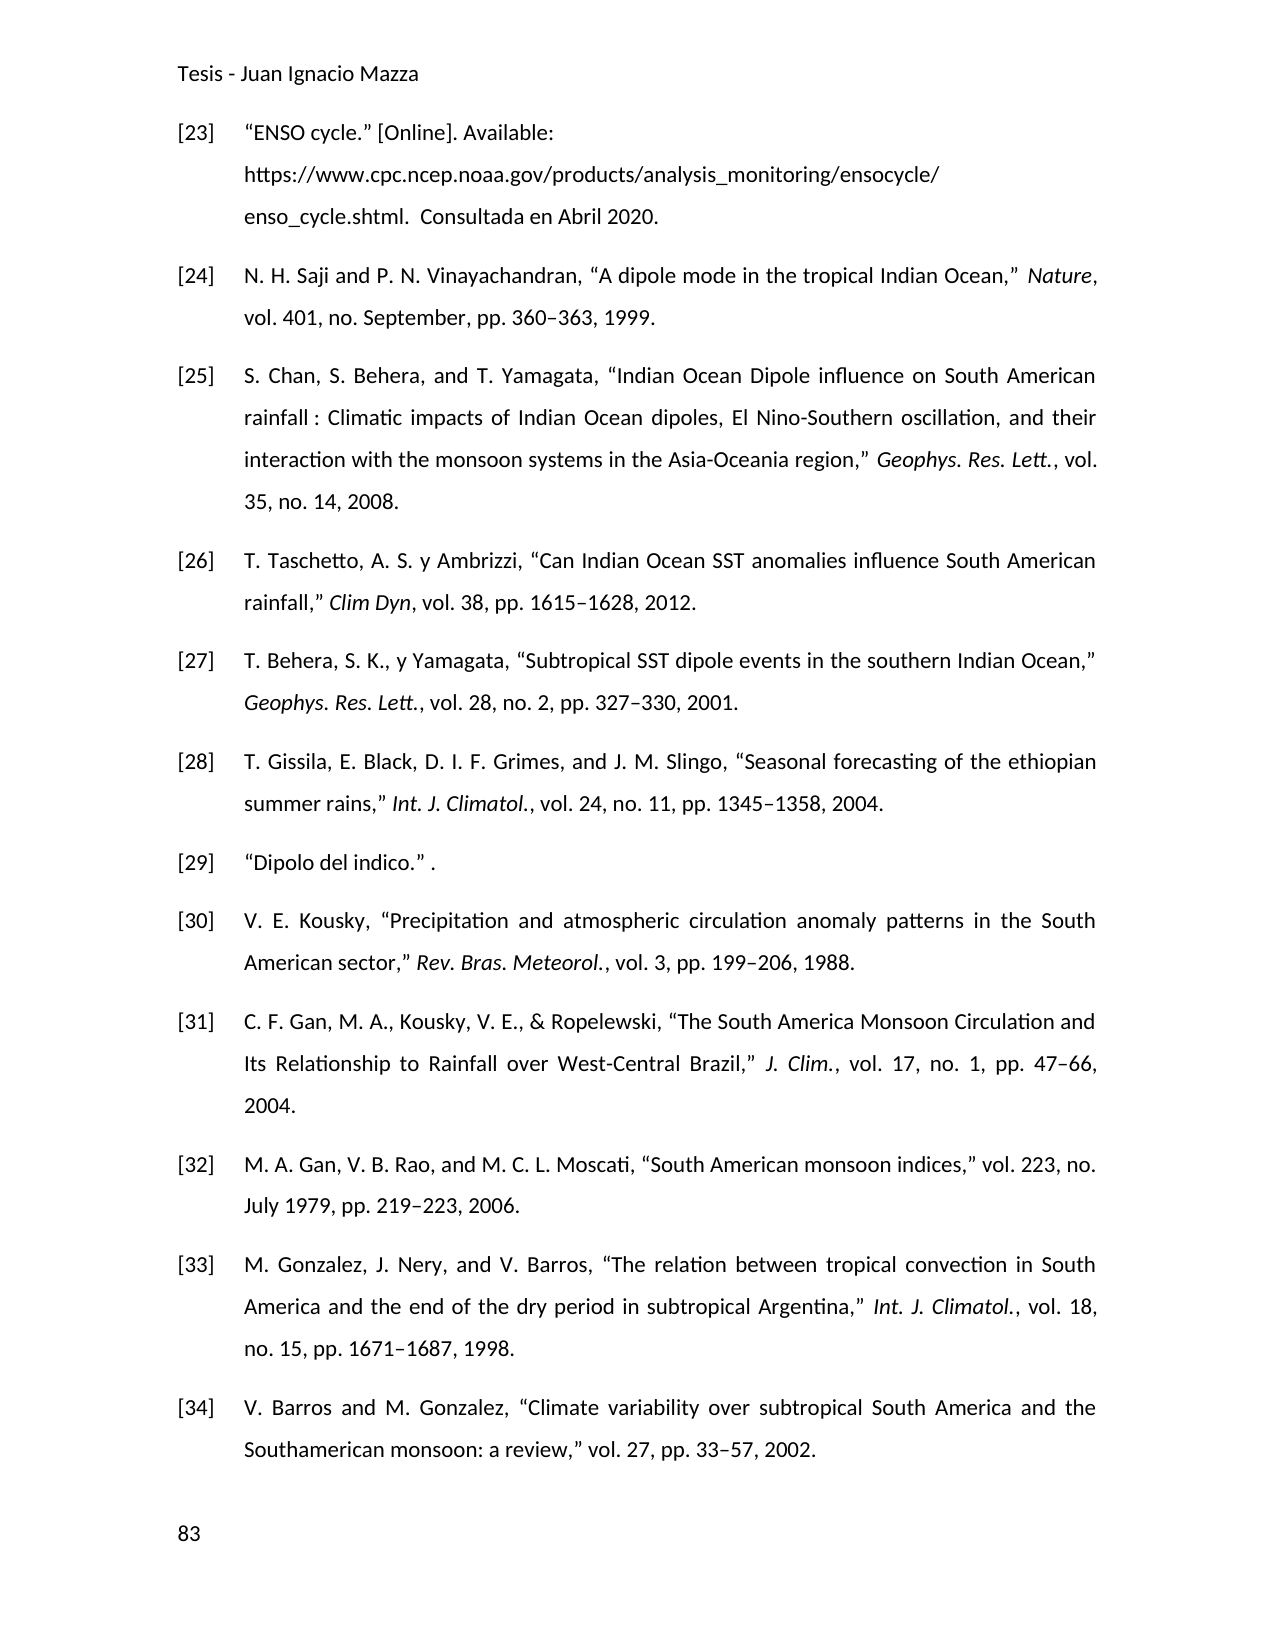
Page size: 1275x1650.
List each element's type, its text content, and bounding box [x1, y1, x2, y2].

text [32] M. A. Gan, V. B. Rao, and M. C. L. Moscati, “South American monsoon indices,” vol. 223, no. July 1979, pp. 219–223, 2006. [177, 1150, 1098, 1220]
text [34] V. Barros and M. Gonzalez, “Climate variability over subtropical South America and the Southamerican monsoon: a review,” vol. 27, pp. 33–57, 2002. [177, 1393, 1098, 1463]
text [24] N. H. Saji and P. N. Vinayachandran, “A dipole mode in the tropical Indian Ocean,” Nature, vol. 401, no. September, pp. 360–363, 1999. [177, 261, 1098, 331]
text [30] V. E. Kousky, “Precipitation and atmospheric circulation anomaly patterns in the South American sector,” Rev. Bras. Meteorol., vol. 3, pp. 199–206, 1988. [177, 906, 1098, 976]
text [31] C. F. Gan, M. A., Kousky, V. E., & Ropelewski, “The South America Monsoon Circulation and Its Relationship to Rainfall over West-Central Brazil,” J. Clim., vol. 17, no. 1, pp. 47–66, 2004. [177, 1007, 1098, 1119]
text [29] “Dipolo del indico.” . [177, 848, 1098, 876]
text [25] S. Chan, S. Behera, and T. Yamagata, “Indian Ocean Dipole influence on South American rainfall : Climatic impacts of Indian Ocean dipoles, El Nino-Southern oscillation, and their interaction with the monsoon systems in the Asia-Oceania region,” Geophys. Res. Lett., vol. 35, no. 14, 2008. [177, 361, 1098, 515]
text [33] M. Gonzalez, J. Nery, and V. Barros, “The relation between tropical convection in South America and the end of the dry period in subtropical Argentina,” Int. J. Climatol., vol. 18, no. 15, pp. 1671–1687, 1998. [177, 1250, 1098, 1362]
text [28] T. Gissila, E. Black, D. I. F. Grimes, and J. M. Slingo, “Seasonal forecasting of the ethiopian summer rains,” Int. J. Climatol., vol. 24, no. 11, pp. 1345–1358, 2004. [177, 747, 1098, 817]
text [27] T. Behera, S. K., y Yamagata, “Subtropical SST dipole events in the southern Indian Ocean,” Geophys. Res. Lett., vol. 28, no. 2, pp. 327–330, 2001. [177, 647, 1098, 717]
text [26] T. Taschetto, A. S. y Ambrizzi, “Can Indian Ocean SST anomalies influence South American rainfall,” Clim Dyn, vol. 38, pp. 1615–1628, 2012. [177, 546, 1098, 616]
text [23] “ENSO cycle.” [Online]. Available: https://www.cpc.ncep.noaa.gov/products/analysis_monitoring/ensocycle/enso_cycle.shtml. Consultada en Abril 2020. [177, 118, 1098, 230]
